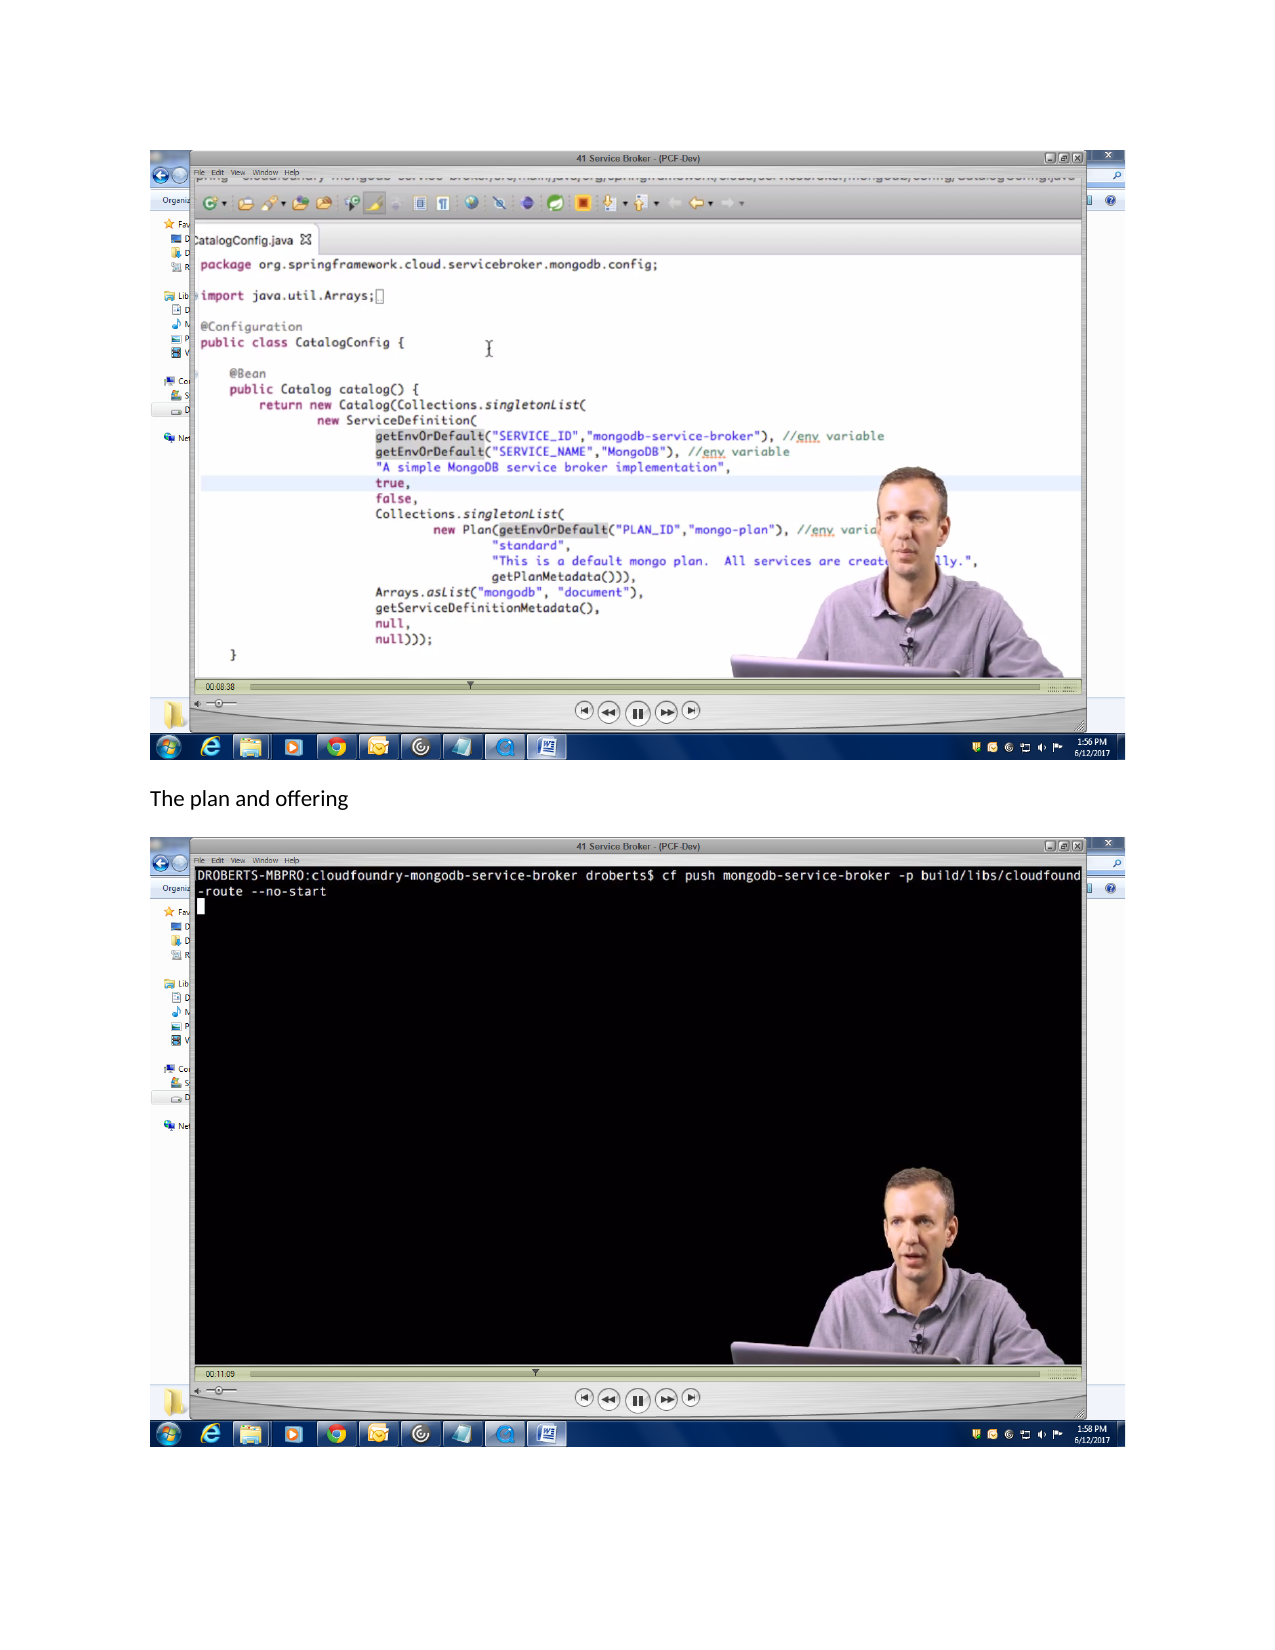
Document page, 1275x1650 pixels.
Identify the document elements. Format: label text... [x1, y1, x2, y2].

picture [150, 837, 1125, 1447]
picture [150, 150, 1125, 760]
text The plan and offering [150, 784, 1125, 812]
